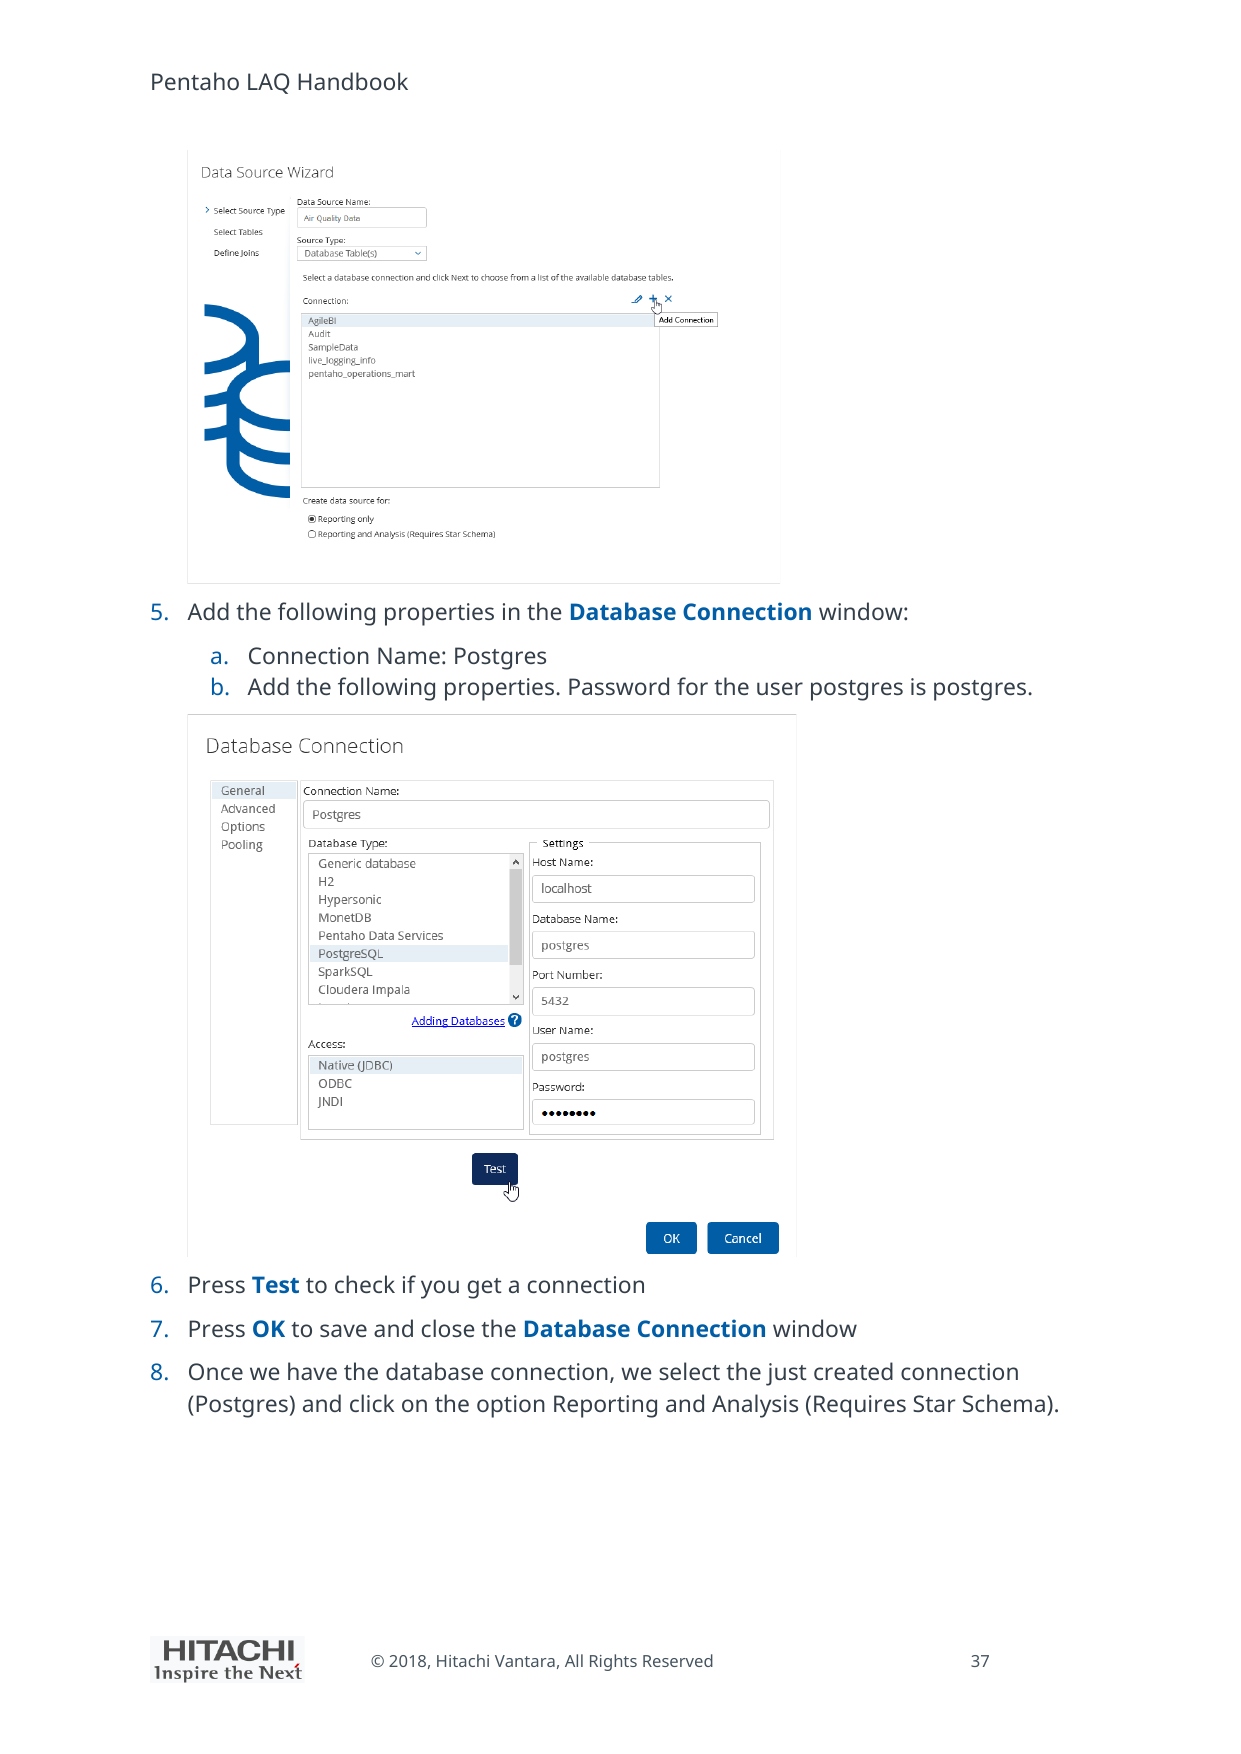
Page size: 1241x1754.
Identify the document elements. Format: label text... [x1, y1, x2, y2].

text Once we have the database connection, we select the just created connection (Postgres) and click on the option Reporting and Analysis (Requires Star Schema). [150, 1356, 1090, 1419]
picture [187, 150, 780, 584]
picture [187, 714, 797, 1257]
text Add the following properties in the Database Connection window: [150, 596, 1090, 627]
picture [150, 1636, 305, 1683]
list Connection Name: Postgres [210, 640, 1090, 671]
text Press OK to save and close the Database Connection window [150, 1312, 1090, 1344]
text Press Test to check if you get a connection [150, 1269, 1090, 1300]
text Add the following properties. Password for the user postgres is postgres. [210, 671, 1090, 702]
